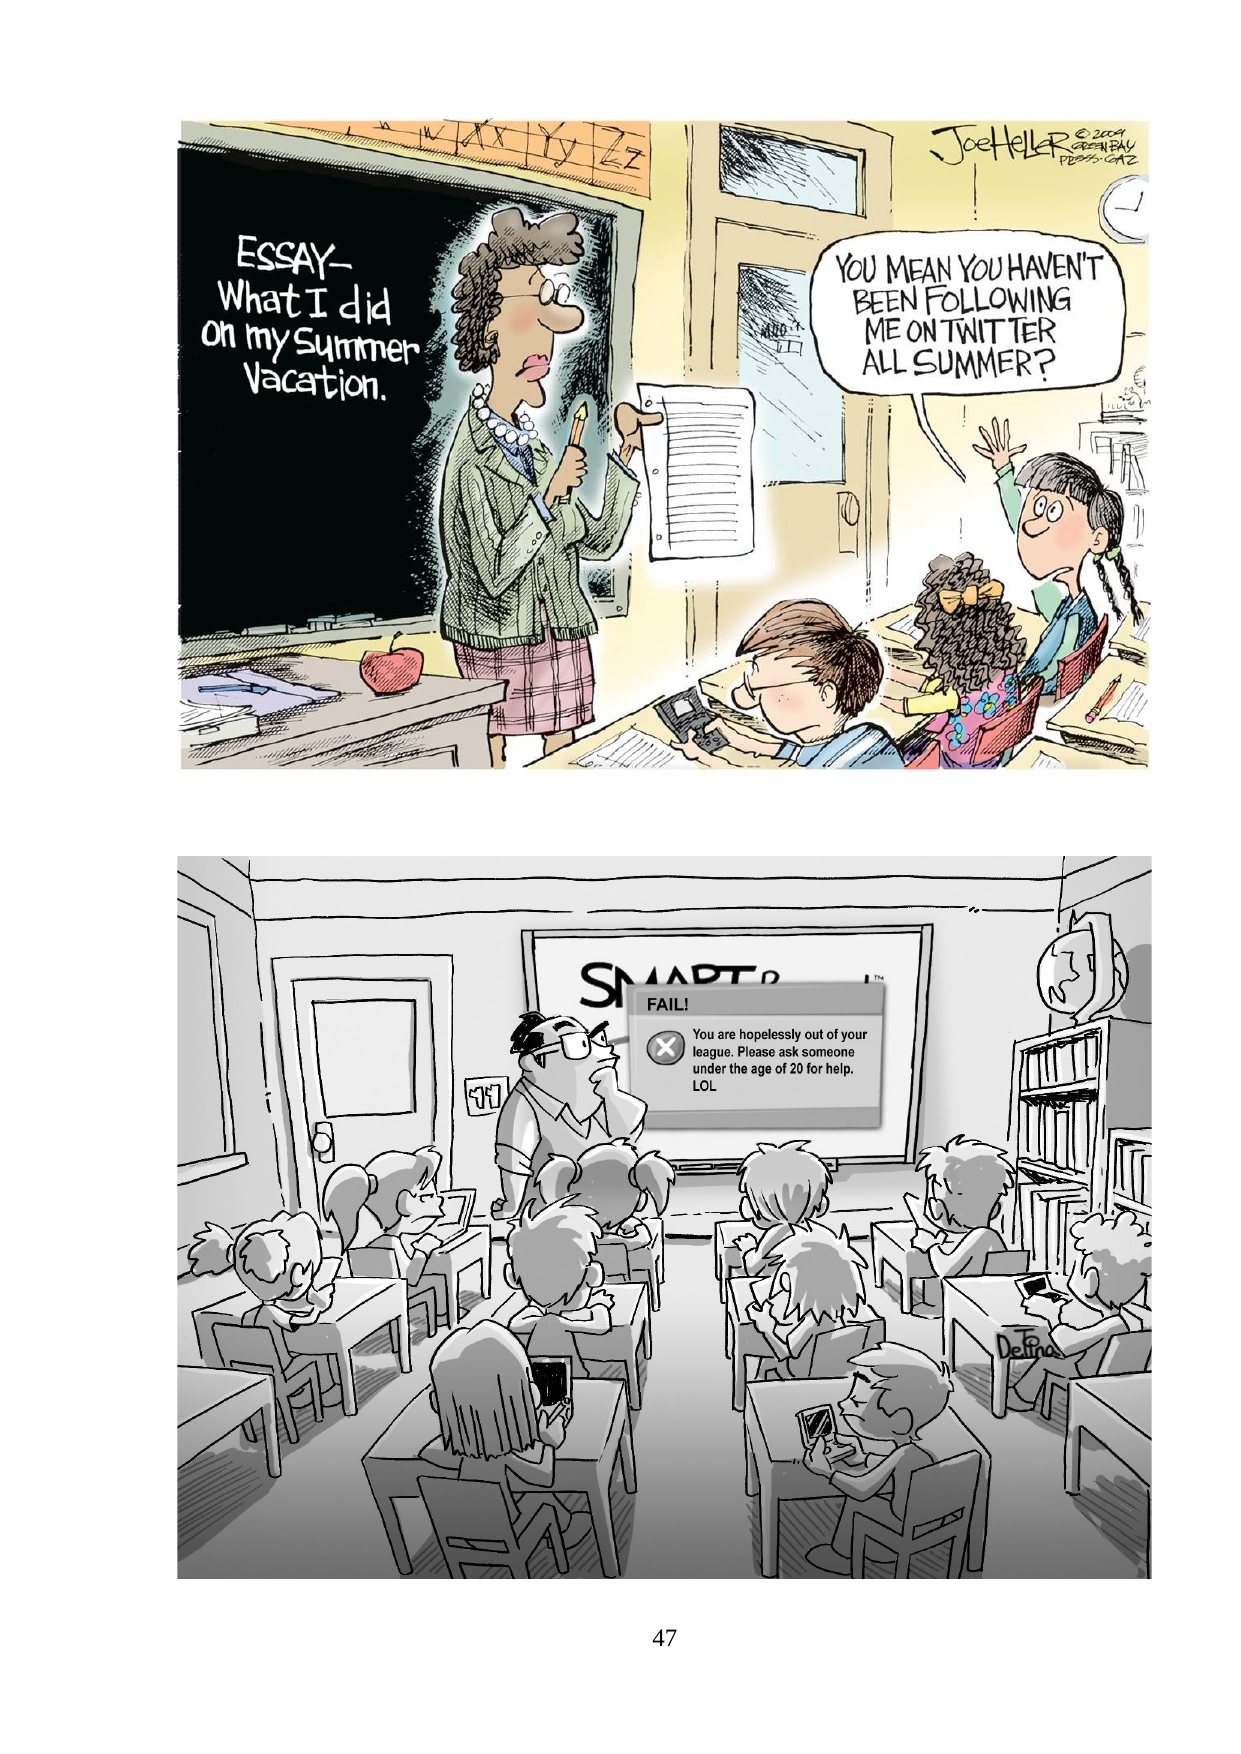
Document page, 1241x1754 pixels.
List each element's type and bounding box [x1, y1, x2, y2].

picture [177, 118, 1152, 778]
picture [177, 856, 1152, 1579]
